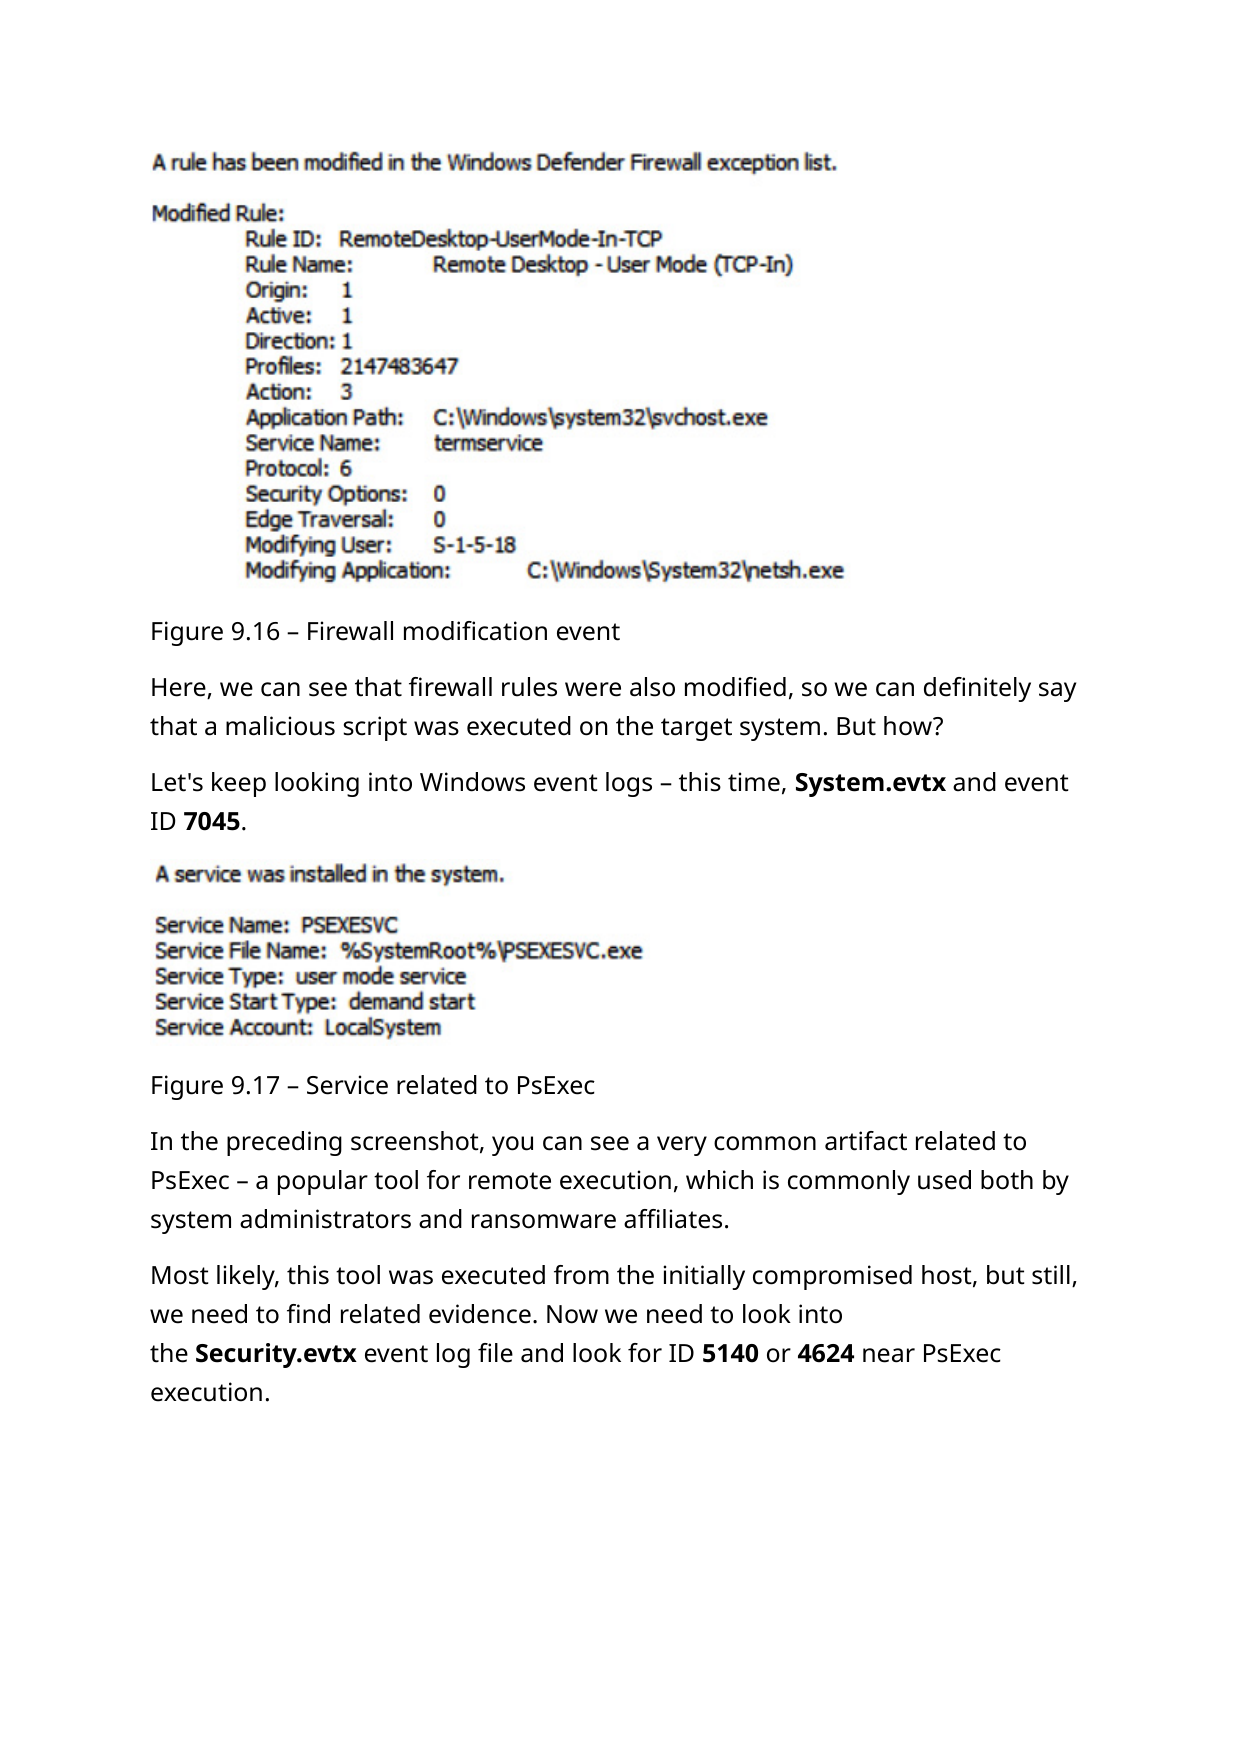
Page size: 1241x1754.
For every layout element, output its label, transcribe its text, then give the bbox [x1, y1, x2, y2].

text Here, we can see that firewall rules were also modified, so we can definitely say that a malicious script was executed on the target system. But how? [150, 670, 1090, 743]
picture [150, 150, 852, 593]
text In the preceding screenshot, you can see a very common artifact related to PsExec – a popular tool for remote execution, which is commonly used both by system administrators and ransomware affiliates. [150, 1123, 1090, 1236]
text Most likely, this tool was executed from the initially compromised host, but still, we need to find related evidence. Now we need to look into the Security.evtx event log file and look for ID 5140 or 4624 near PsExec execution. [150, 1257, 1090, 1409]
text Let's keep looking into Windows event logs – this time, System.evtx and event ID 7045. [150, 765, 1090, 838]
picture [150, 859, 650, 1046]
text Figure 9.17 – Service related to PsExec [150, 1067, 1090, 1102]
text Figure 9.16 – Firewall modification event [150, 614, 1090, 648]
